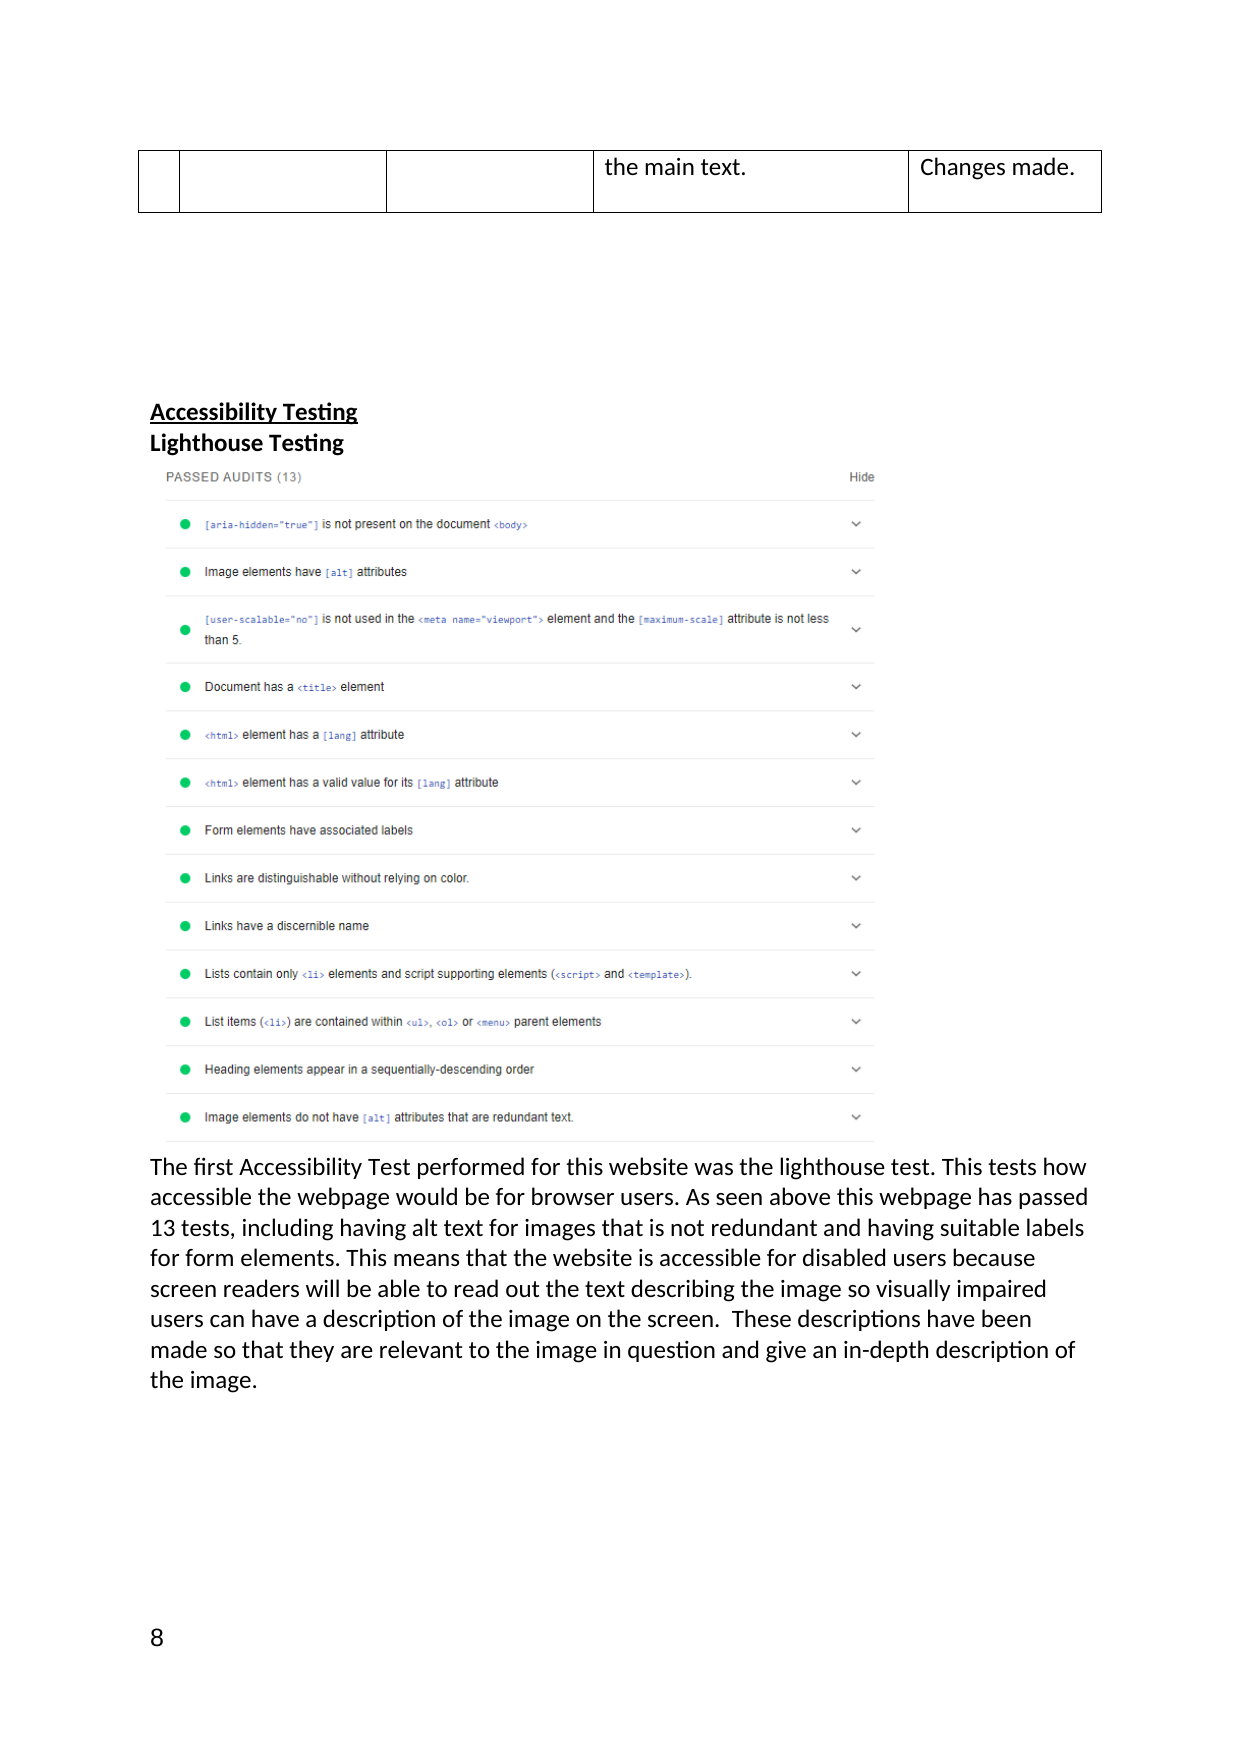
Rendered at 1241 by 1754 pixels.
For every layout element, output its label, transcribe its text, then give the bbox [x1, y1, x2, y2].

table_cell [909, 151, 1101, 212]
text The first Accessibility Test performed for this website was the lighthouse test. This tests how accessible the webpage would be for browser users. As seen above this webpage has passed 13 tests, including having alt text for images that is not redundant and having suitable labels for form elements. This means that the website is accessible for disabled users because screen readers will be able to read out the text describing the image so visually impaired users can have a description of the image on the screen. These descriptions have been made so that they are relevant to the image in question and give an in-depth description of the image. [150, 1151, 1090, 1395]
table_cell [180, 151, 386, 212]
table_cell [387, 151, 593, 212]
text Accessibility Testing [150, 396, 1090, 427]
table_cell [594, 151, 908, 212]
table_cell 7 [139, 151, 179, 212]
text Lighthouse Testing [150, 427, 1090, 457]
picture [150, 457, 903, 1151]
